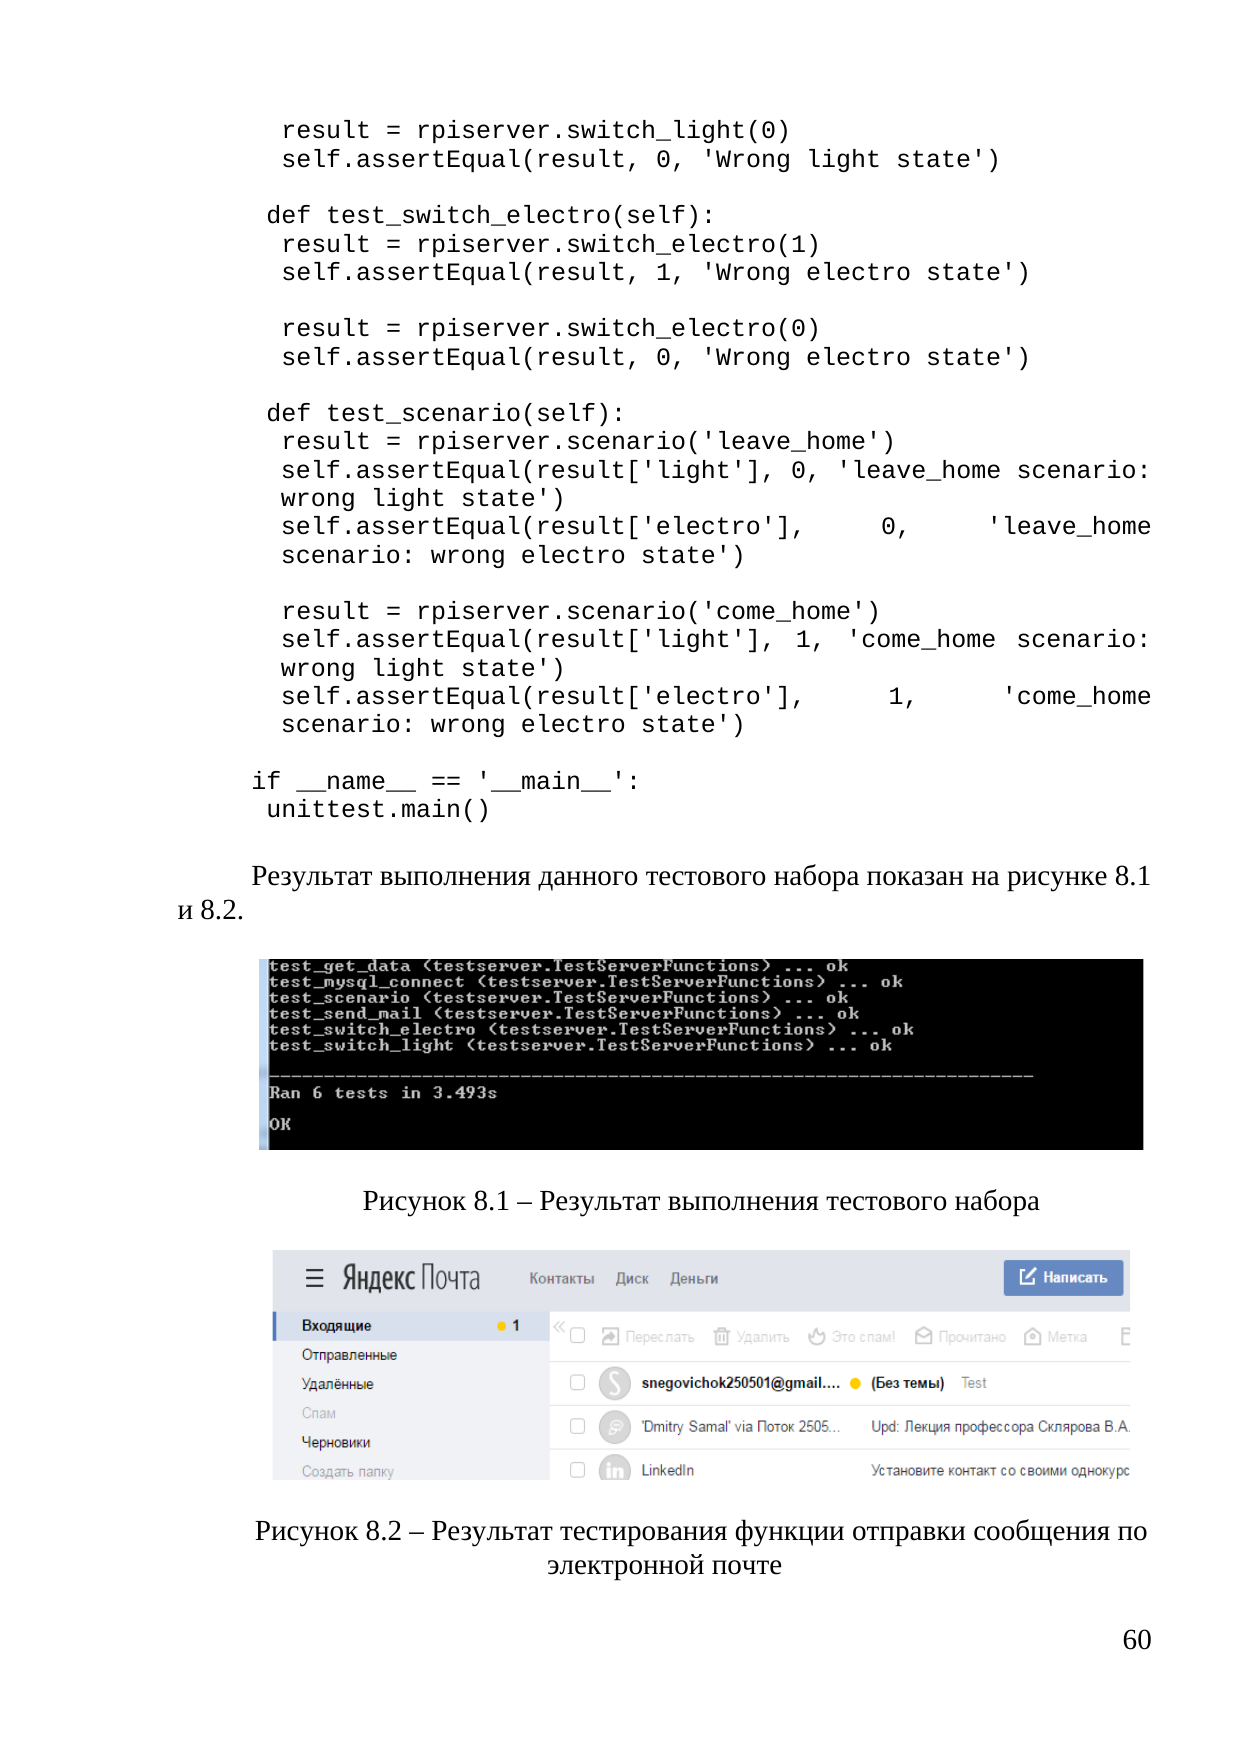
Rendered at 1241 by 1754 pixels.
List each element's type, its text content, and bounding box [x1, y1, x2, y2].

picture [272, 1250, 1131, 1480]
text Результат выполнения данного тестового набора показан на рисунке 8.1 и 8.2. [177, 858, 1152, 926]
text self.assertEqual(result['electro'], 1, 'come_home scenario: wrong electro state') [281, 683, 1152, 740]
text result = rpiserver.scenario('come_home') [177, 598, 1152, 627]
text def test_scenario(self): [177, 401, 1152, 429]
text self.assertEqual(result, 1, 'Wrong electro state') [177, 259, 1152, 288]
text result = rpiserver.switch_electro(1) [177, 231, 1152, 259]
text result = rpiserver.switch_electro(0) [177, 316, 1152, 344]
text self.assertEqual(result['light'], 1, 'come_home scenario: wrong light state') [281, 627, 1152, 683]
text self.assertEqual(result['light'], 0, 'leave_home scenario: wrong light state') [281, 457, 1152, 514]
text result = rpiserver.switch_light(0) [177, 118, 1152, 146]
text self.assertEqual(result, 0, 'Wrong electro state') [177, 344, 1152, 372]
text def test_switch_electro(self): [177, 203, 1152, 231]
picture [259, 959, 1144, 1150]
text result = rpiserver.scenario('leave_home') [177, 429, 1152, 457]
text unittest.main() [177, 797, 1152, 825]
text Рисунок 8.2 – Результат тестирования функции отправки сообщения по электронной почте [177, 1513, 1152, 1581]
text if __name__ == '__main__': [177, 768, 1152, 797]
text self.assertEqual(result, 0, 'Wrong light state') [177, 146, 1152, 175]
text self.assertEqual(result['electro'], 0, 'leave_home scenario: wrong electro state') [281, 514, 1152, 571]
text Рисунок 8.1 – Результат выполнения тестового набора [177, 1183, 1152, 1217]
